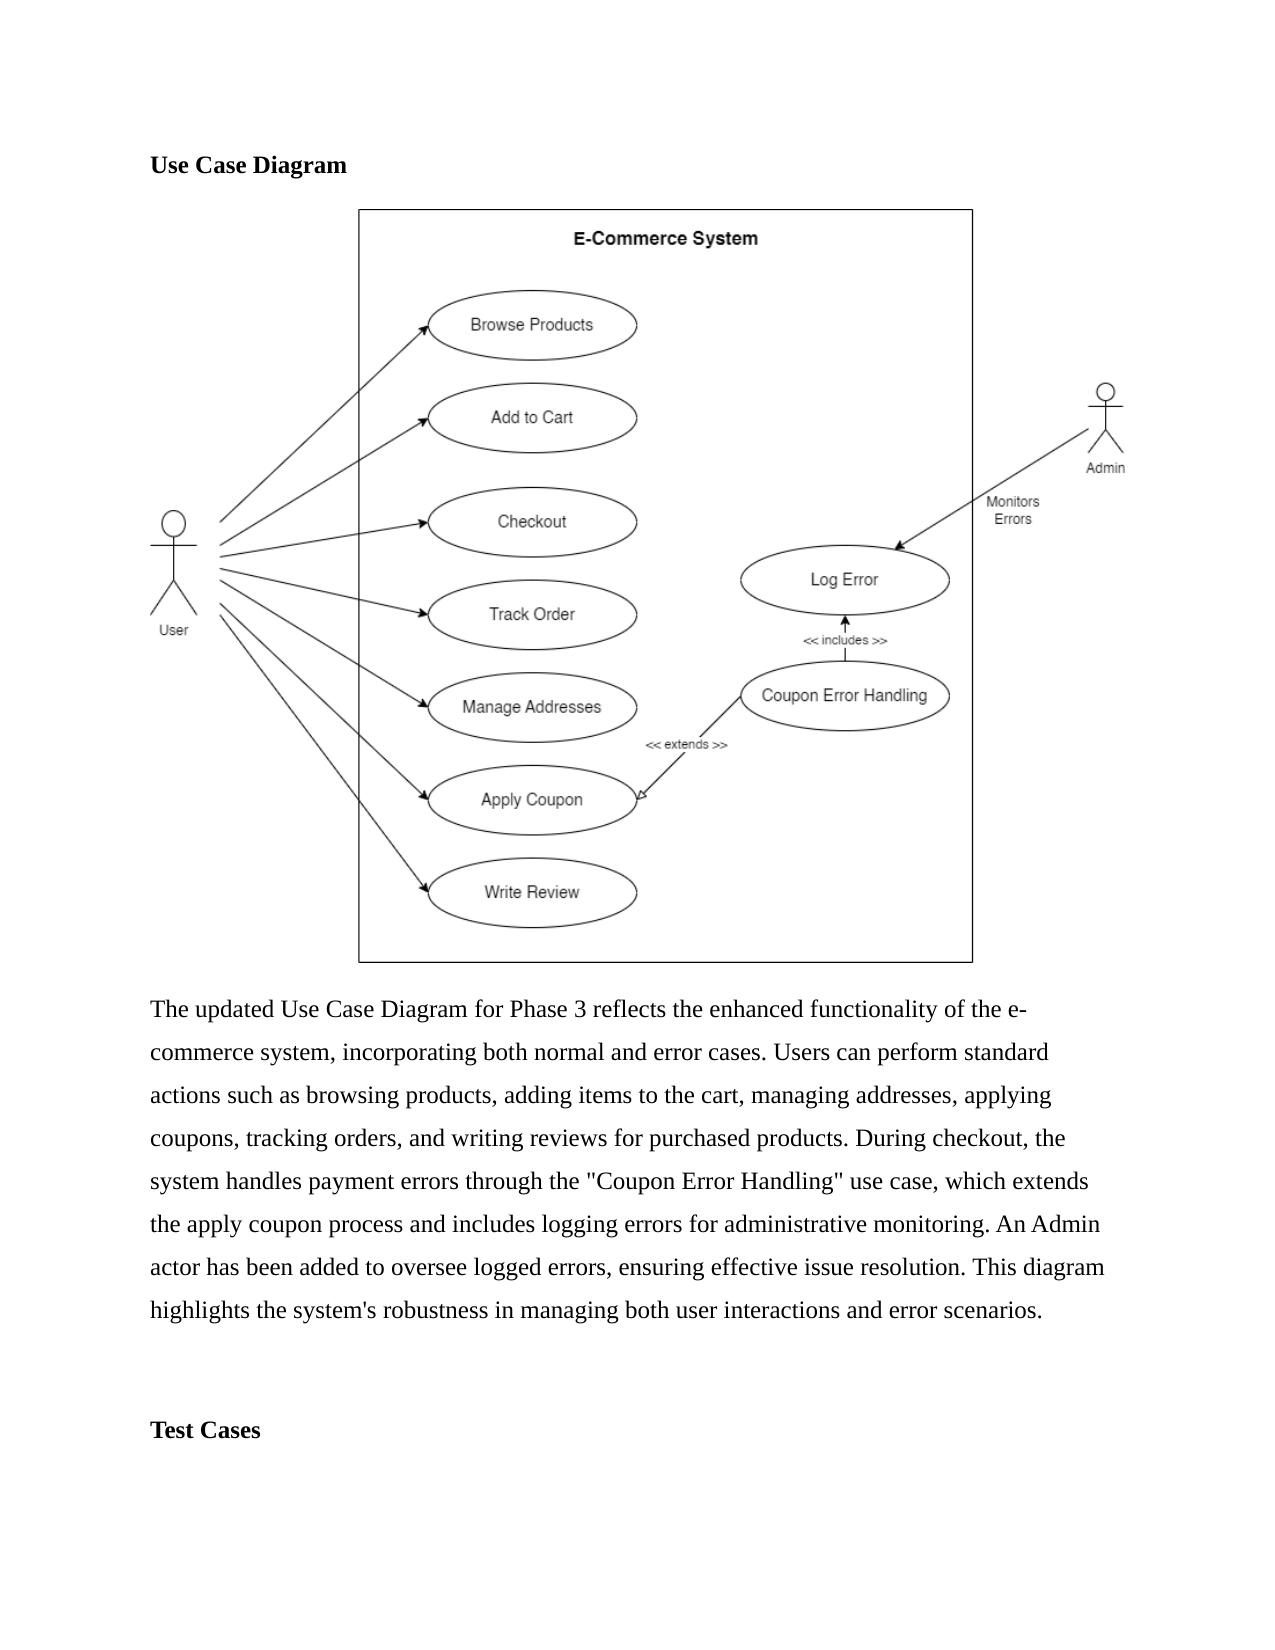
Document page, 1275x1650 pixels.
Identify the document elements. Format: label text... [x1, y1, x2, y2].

text Test Cases [150, 1415, 1125, 1444]
picture [150, 209, 1125, 963]
text The updated Use Case Diagram for Phase 3 reflects the enhanced functionality of the e-commerce system, incorporating both normal and error cases. Users can perform standard actions such as browsing products, adding items to the cart, managing addresses, applying coupons, tracking orders, and writing reviews for purchased products. During checkout, the system handles payment errors through the "Coupon Error Handling" use case, which extends the apply coupon process and includes logging errors for administrative monitoring. An Admin actor has been added to oversee logged errors, ensuring effective issue resolution. This diagram highlights the system's robustness in managing both user interactions and error scenarios. [150, 994, 1125, 1324]
text Use Case Diagram [150, 150, 1125, 179]
